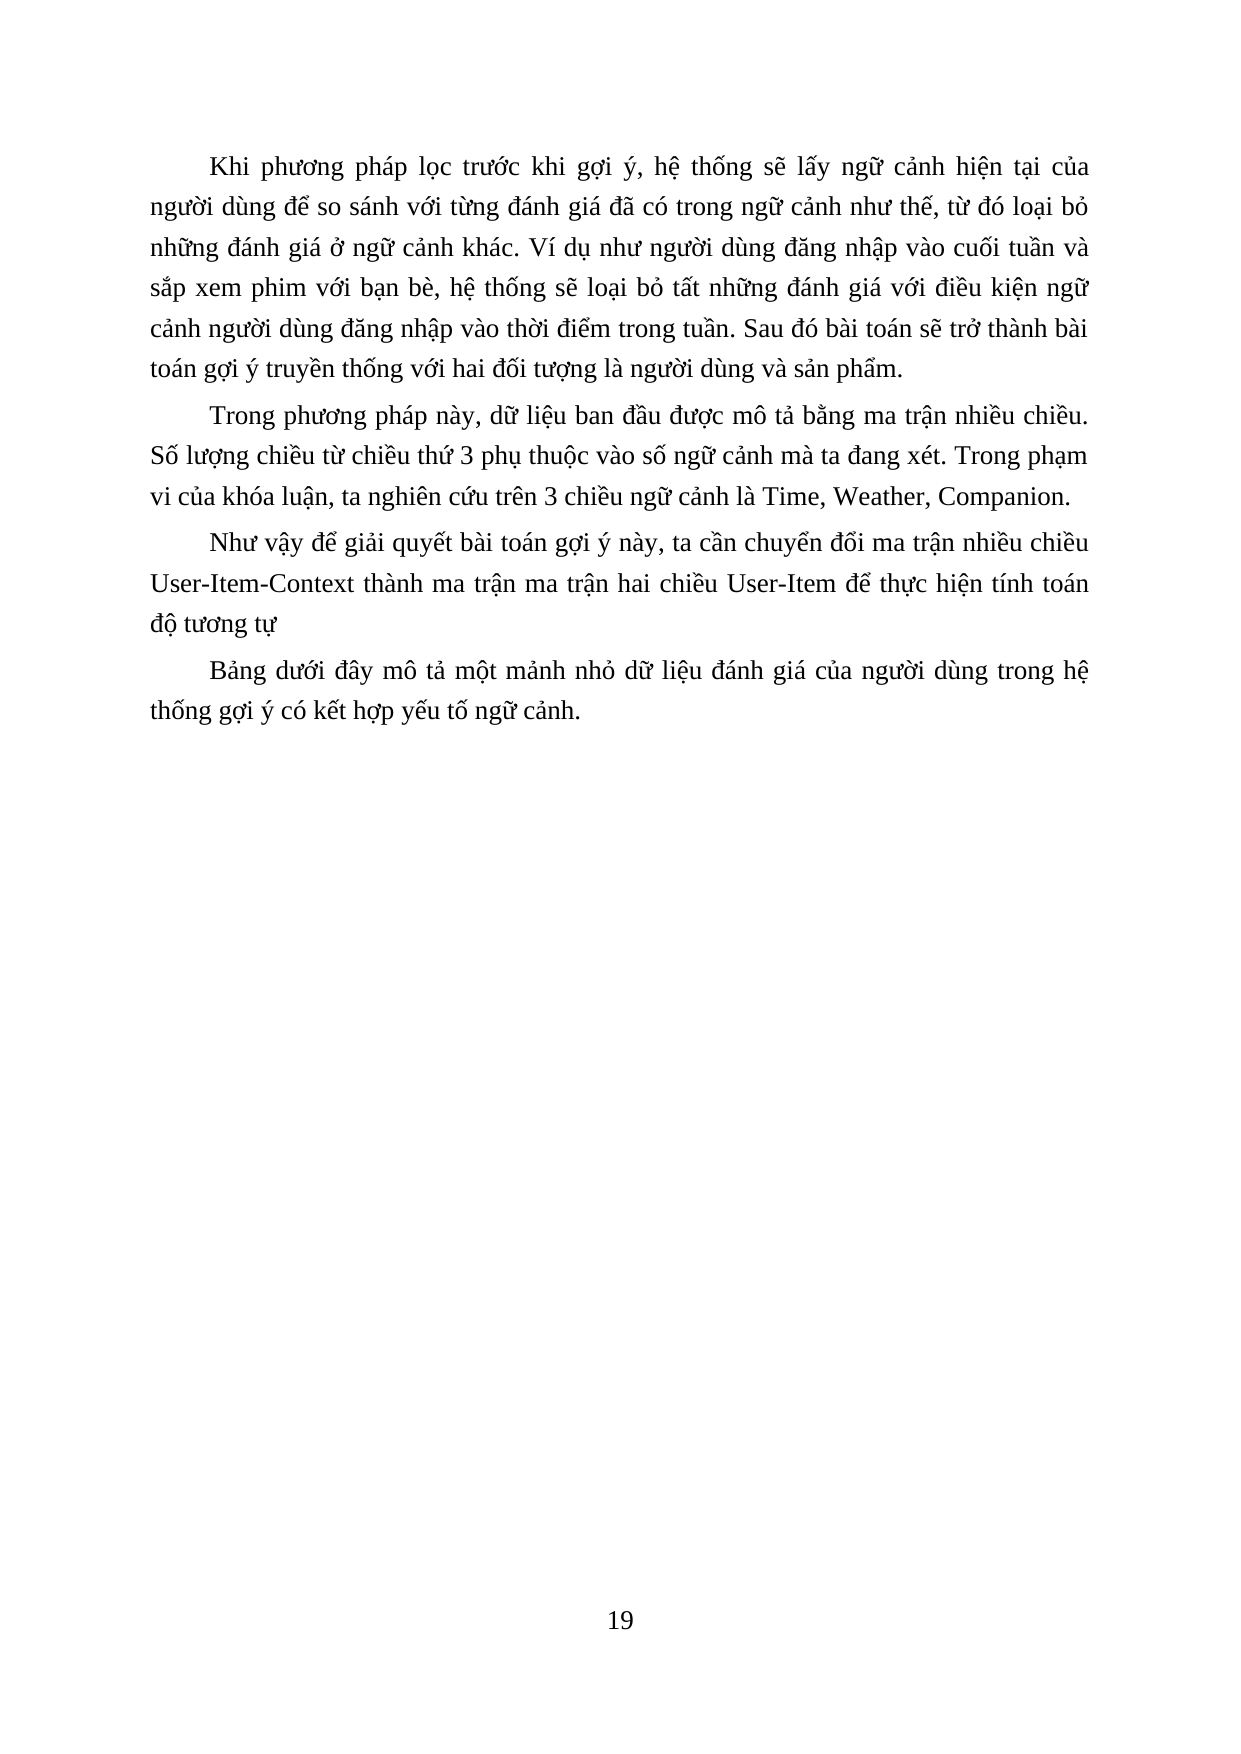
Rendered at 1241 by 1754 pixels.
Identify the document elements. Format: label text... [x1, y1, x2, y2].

text Bảng dưới đây mô tả một mảnh nhỏ dữ liệu đánh giá của người dùng trong hệ thống gợi ý có kết hợp yếu tố ngữ cảnh. [150, 654, 1090, 725]
text Như vậy để giải quyết bài toán gợi ý này, ta cần chuyển đổi ma trận nhiều chiều User-Item-Context thành ma trận ma trận hai chiều User-Item để thực hiện tính toán độ tương tự [150, 526, 1090, 638]
text Khi phương pháp lọc trước khi gợi ý, hệ thống sẽ lấy ngữ cảnh hiện tại của người dùng để so sánh với từng đánh giá đã có trong ngữ cảnh như thế, từ đó loại bỏ những đánh giá ở ngữ cảnh khác. Ví dụ như người dùng đăng nhập vào cuối tuần và sắp xem phim với bạn bè, hệ thống sẽ loại bỏ tất những đánh giá với điều kiện ngữ cảnh người dùng đăng nhập vào thời điểm trong tuần. Sau đó bài toán sẽ trở thành bài toán gợi ý truyền thống với hai đối tượng là người dùng và sản phẩm. [150, 150, 1090, 383]
text Trong phương pháp này, dữ liệu ban đầu được mô tả bằng ma trận nhiều chiều. Số lượng chiều từ chiều thứ 3 phụ thuộc vào số ngữ cảnh mà ta đang xét. Trong phạm vi của khóa luận, ta nghiên cứu trên 3 chiều ngữ cảnh là Time, Weather, Companion. [150, 399, 1090, 511]
